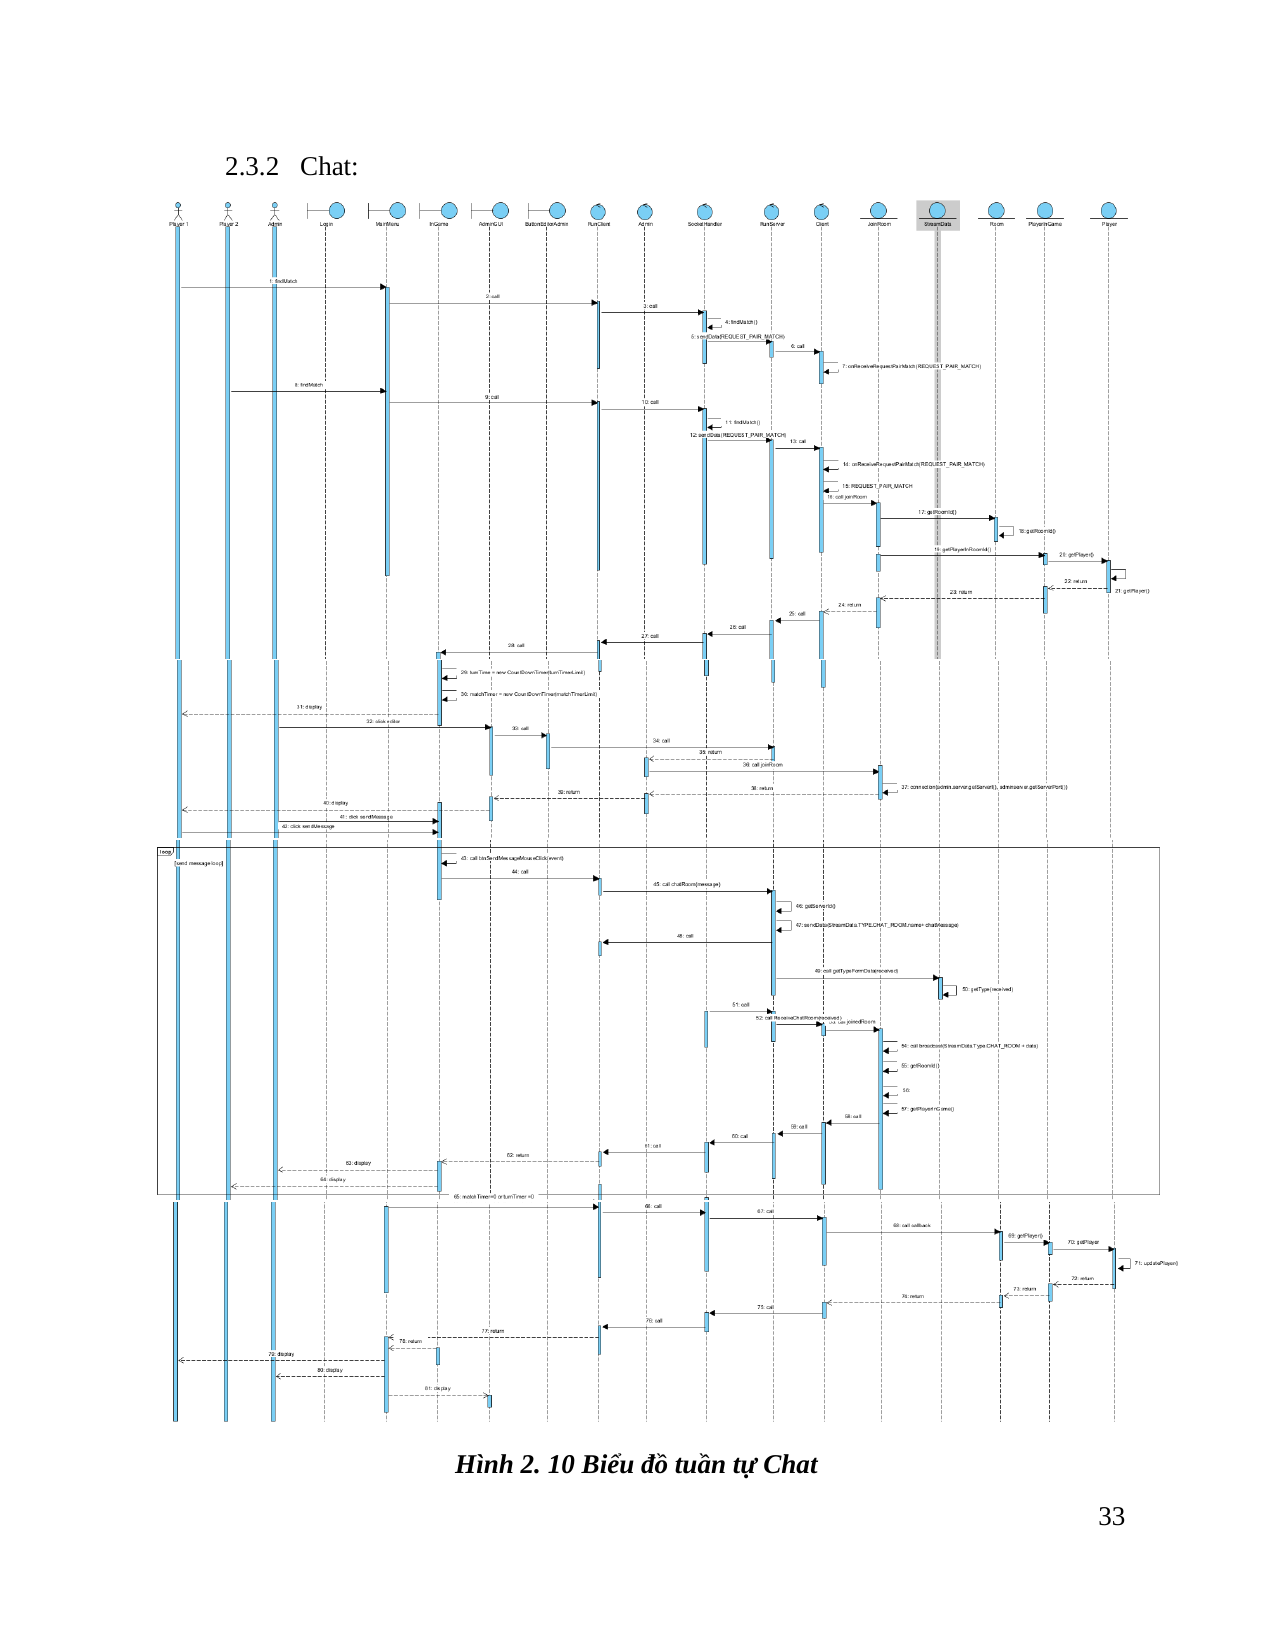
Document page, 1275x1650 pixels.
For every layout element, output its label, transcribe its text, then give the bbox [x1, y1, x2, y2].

picture [150, 660, 1187, 838]
subtitle Chat: [225, 150, 1125, 181]
picture [150, 196, 1184, 659]
picture [150, 1202, 1192, 1434]
picture [150, 840, 1189, 1200]
text Hình 2. 10 Biểu đồ tuần tự Chat [150, 1449, 1125, 1480]
